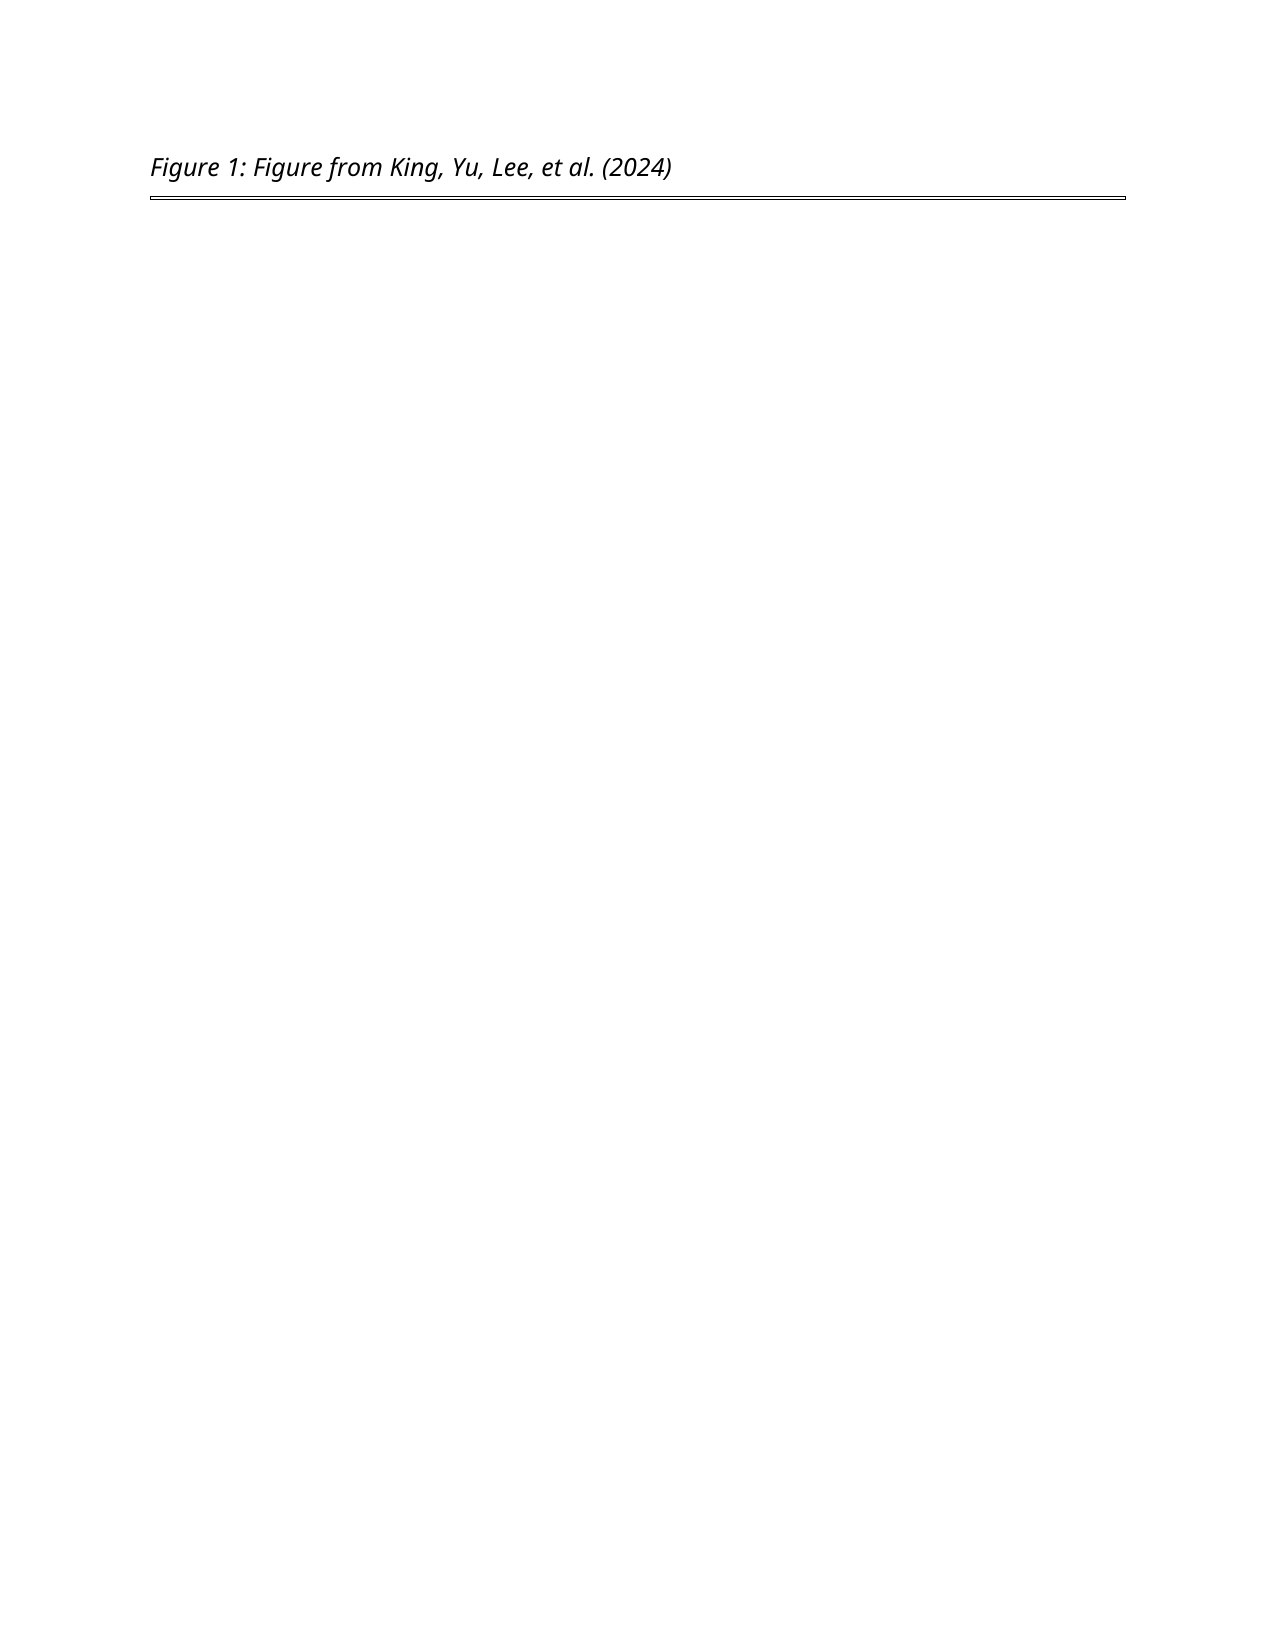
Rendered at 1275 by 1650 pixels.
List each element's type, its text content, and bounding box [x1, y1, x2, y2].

text Figure 1: Figure from King, Yu, Lee, et al. (2024) [150, 150, 1125, 184]
